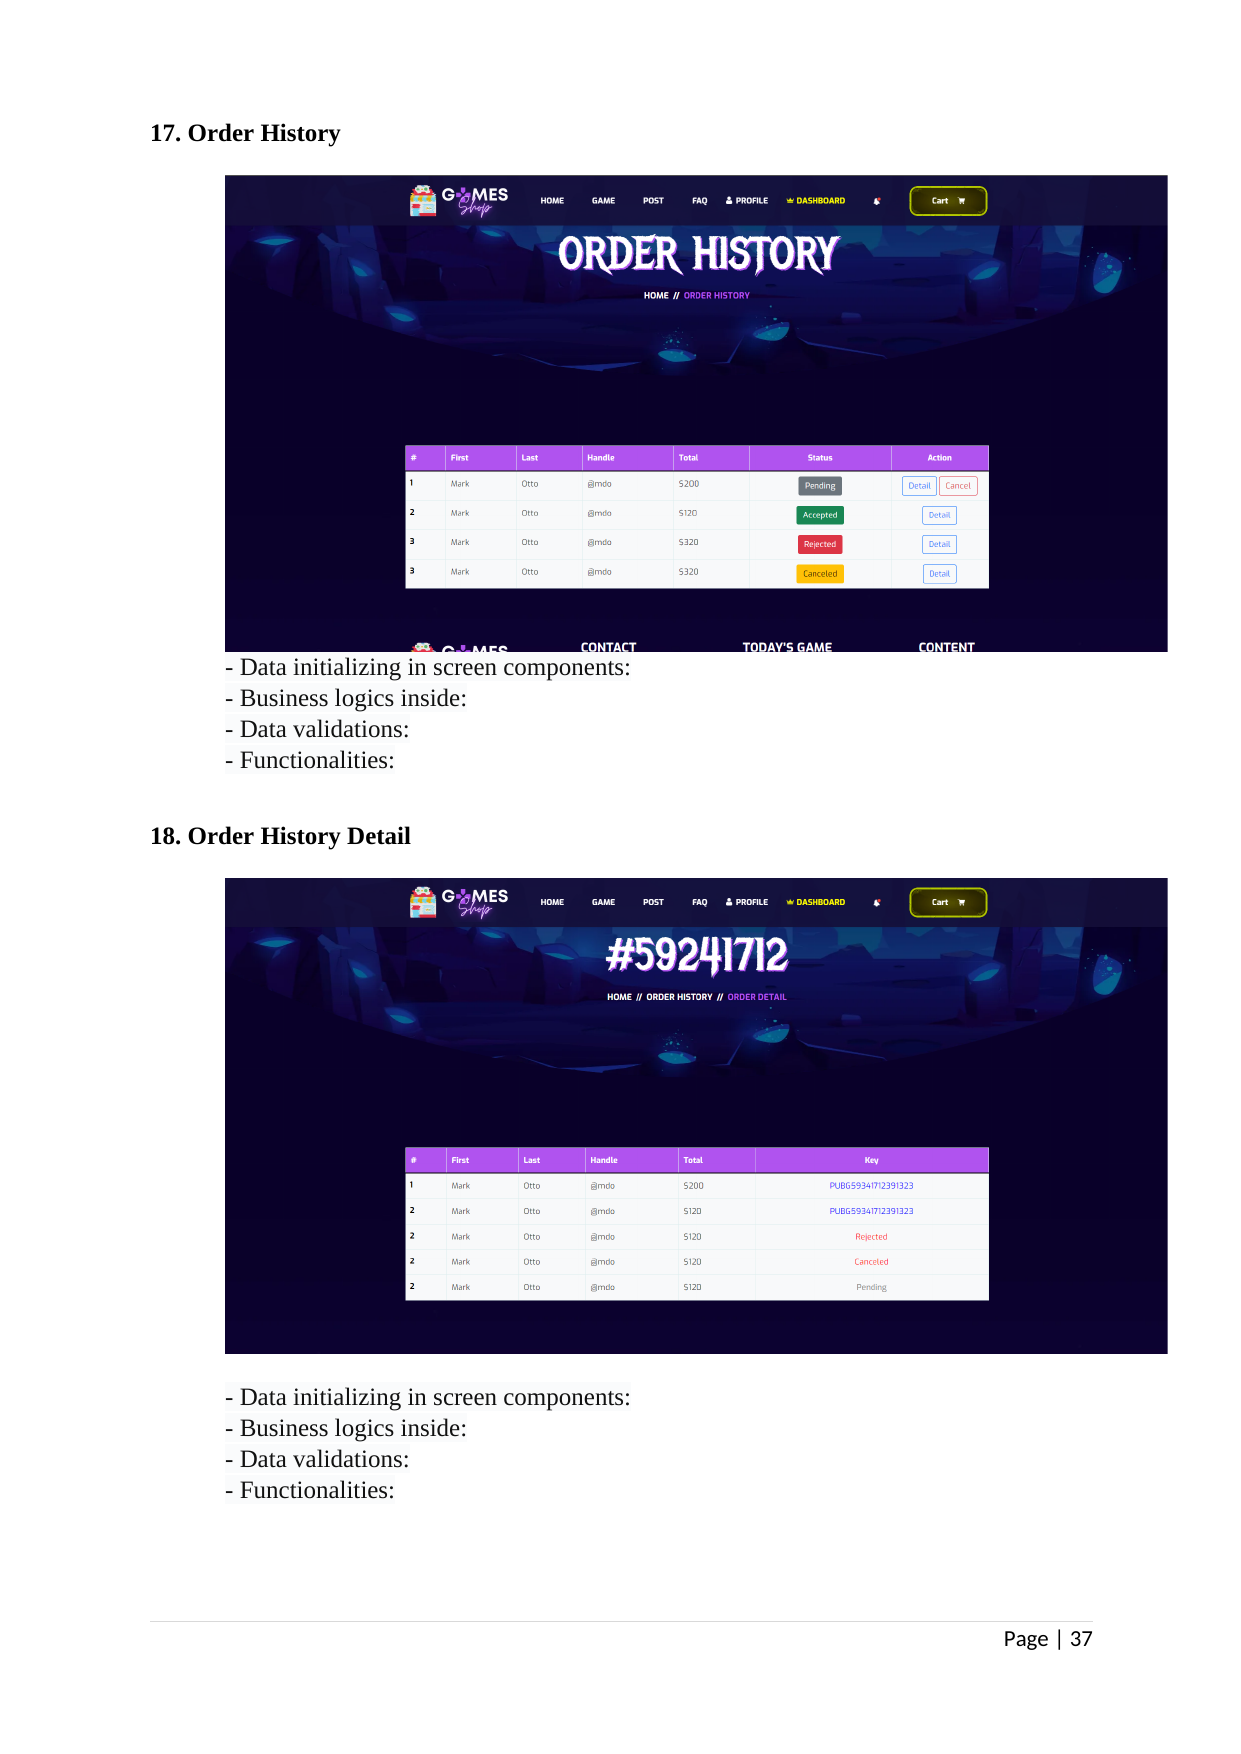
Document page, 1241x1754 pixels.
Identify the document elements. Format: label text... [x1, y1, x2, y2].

text - Data initializing in screen components: - Business logics inside: - Data validations: - Functionalities: [225, 652, 1093, 774]
text 17. Order History [150, 118, 1093, 147]
text 18. Order History Detail [150, 821, 1093, 850]
picture [225, 878, 1168, 1354]
picture [225, 175, 1168, 652]
text - Data initializing in screen components: - Business logics inside: - Data validations: - Functionalities: [225, 1382, 1093, 1504]
